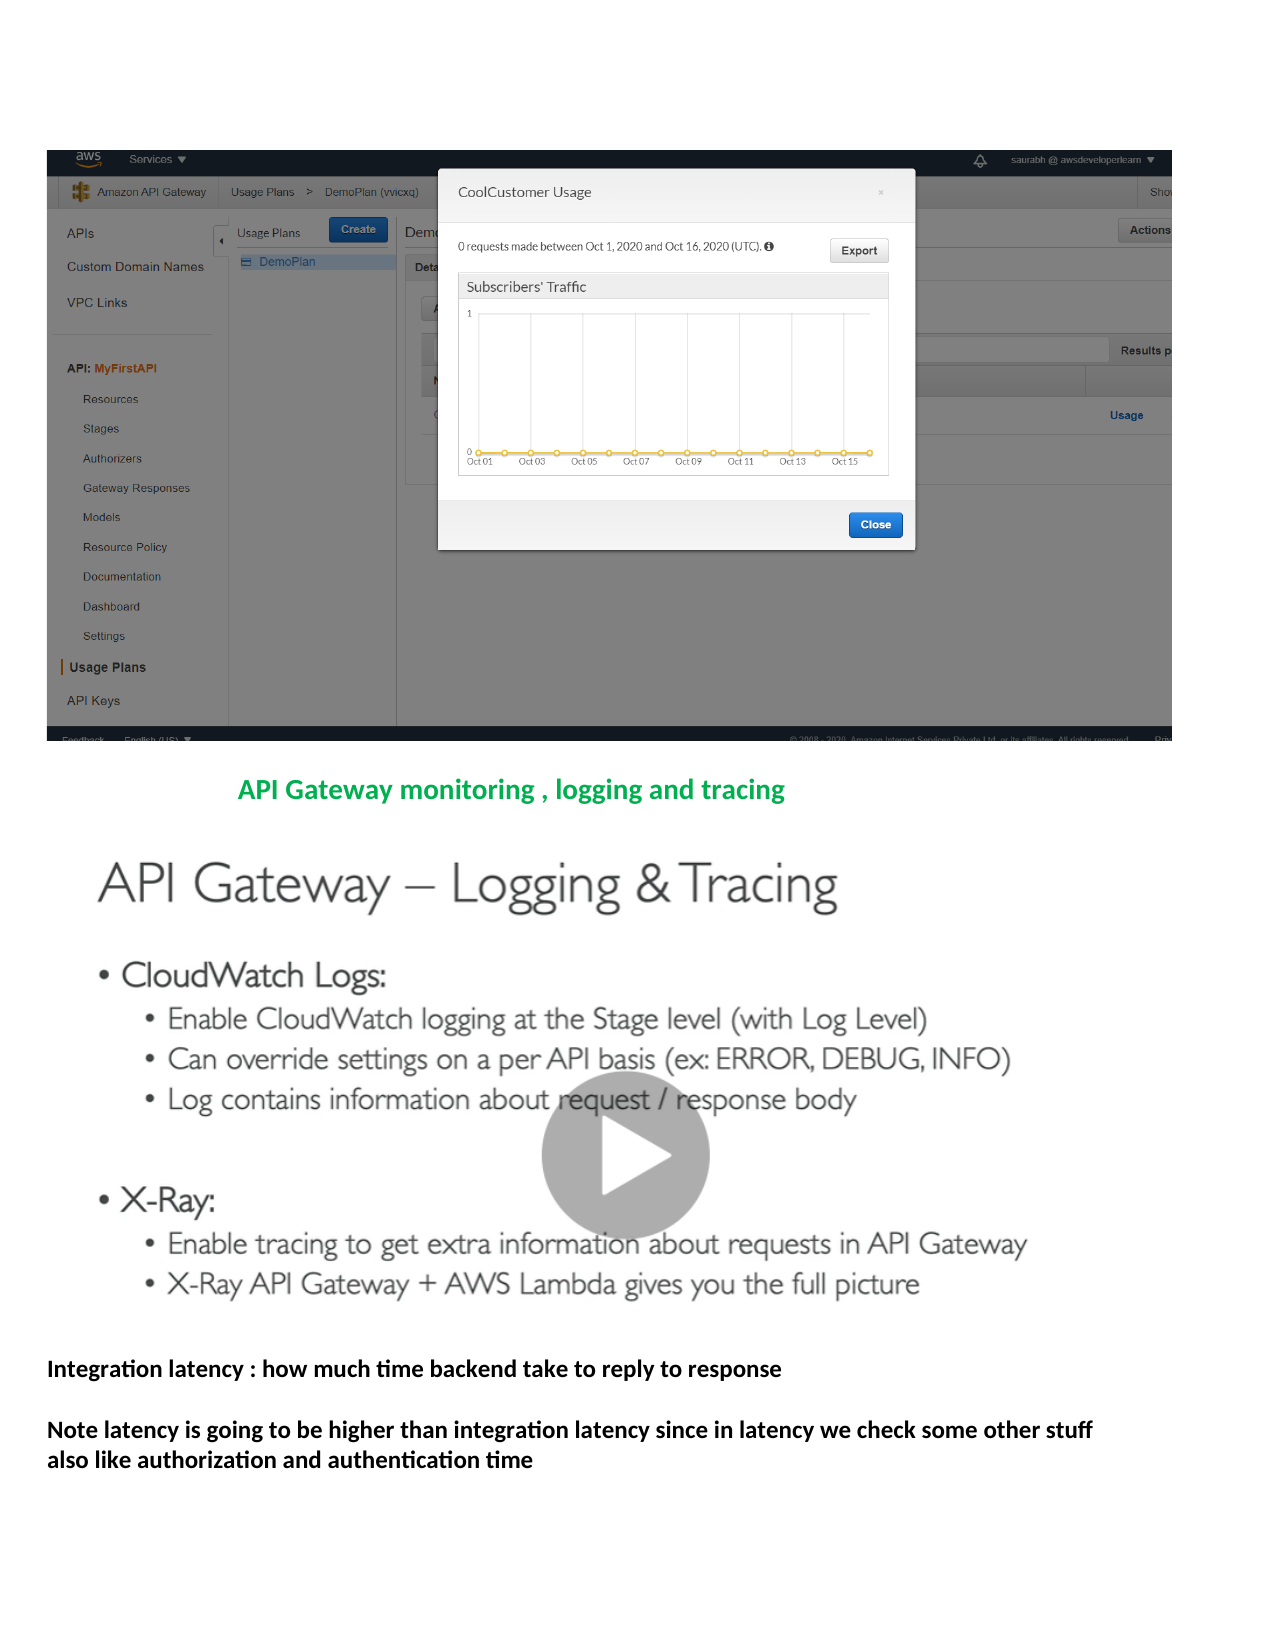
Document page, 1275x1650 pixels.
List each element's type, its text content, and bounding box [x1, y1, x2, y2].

picture [46, 842, 1172, 1318]
text Integration latency : how much time backend take to reply to response [47, 1353, 1125, 1383]
text Note latency is going to be higher than integration latency since in latency we check some other stuff also like authorization and authentication time [47, 1414, 1125, 1475]
text API Gateway monitoring , logging and tracing [47, 771, 1125, 807]
picture [46, 150, 1172, 741]
